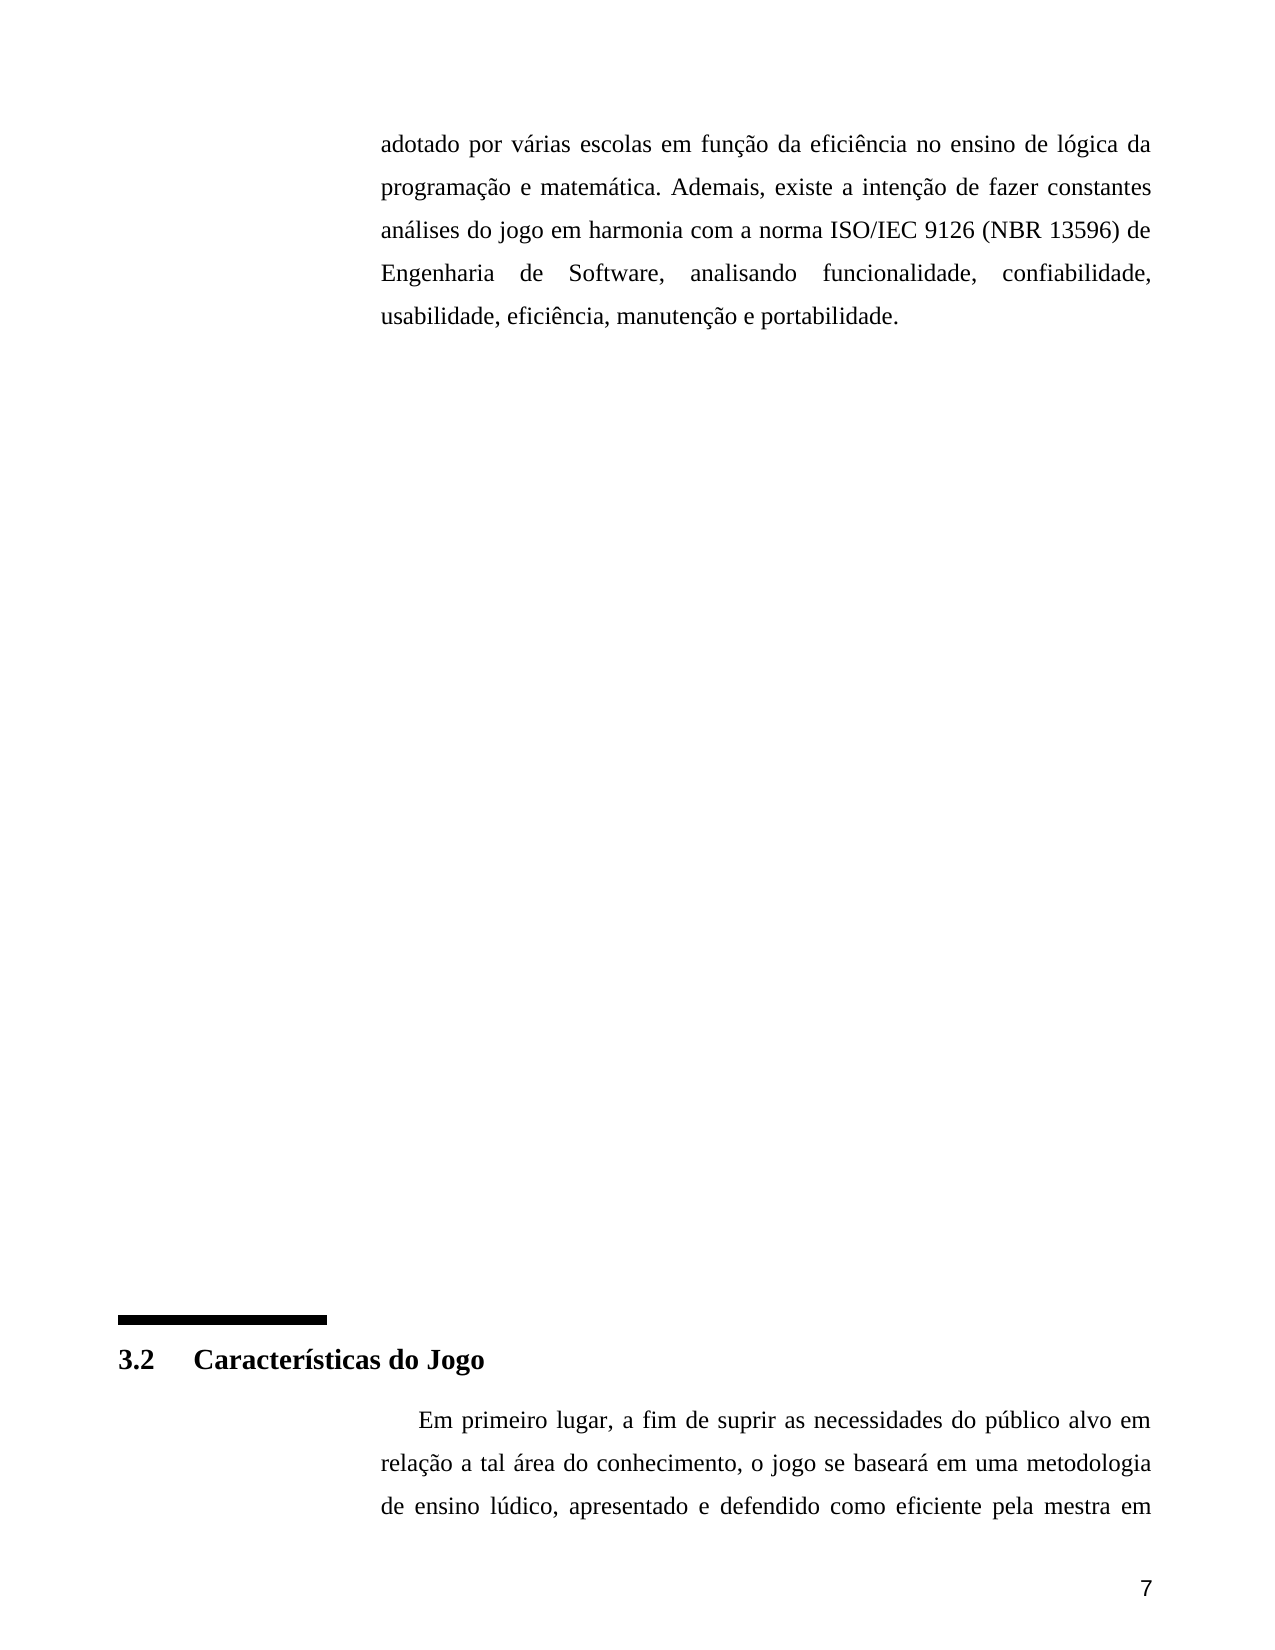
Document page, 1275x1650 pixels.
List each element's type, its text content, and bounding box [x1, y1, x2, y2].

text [381, 129, 1152, 330]
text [381, 1405, 1152, 1520]
list Características do Jogo [118, 1342, 1152, 1376]
